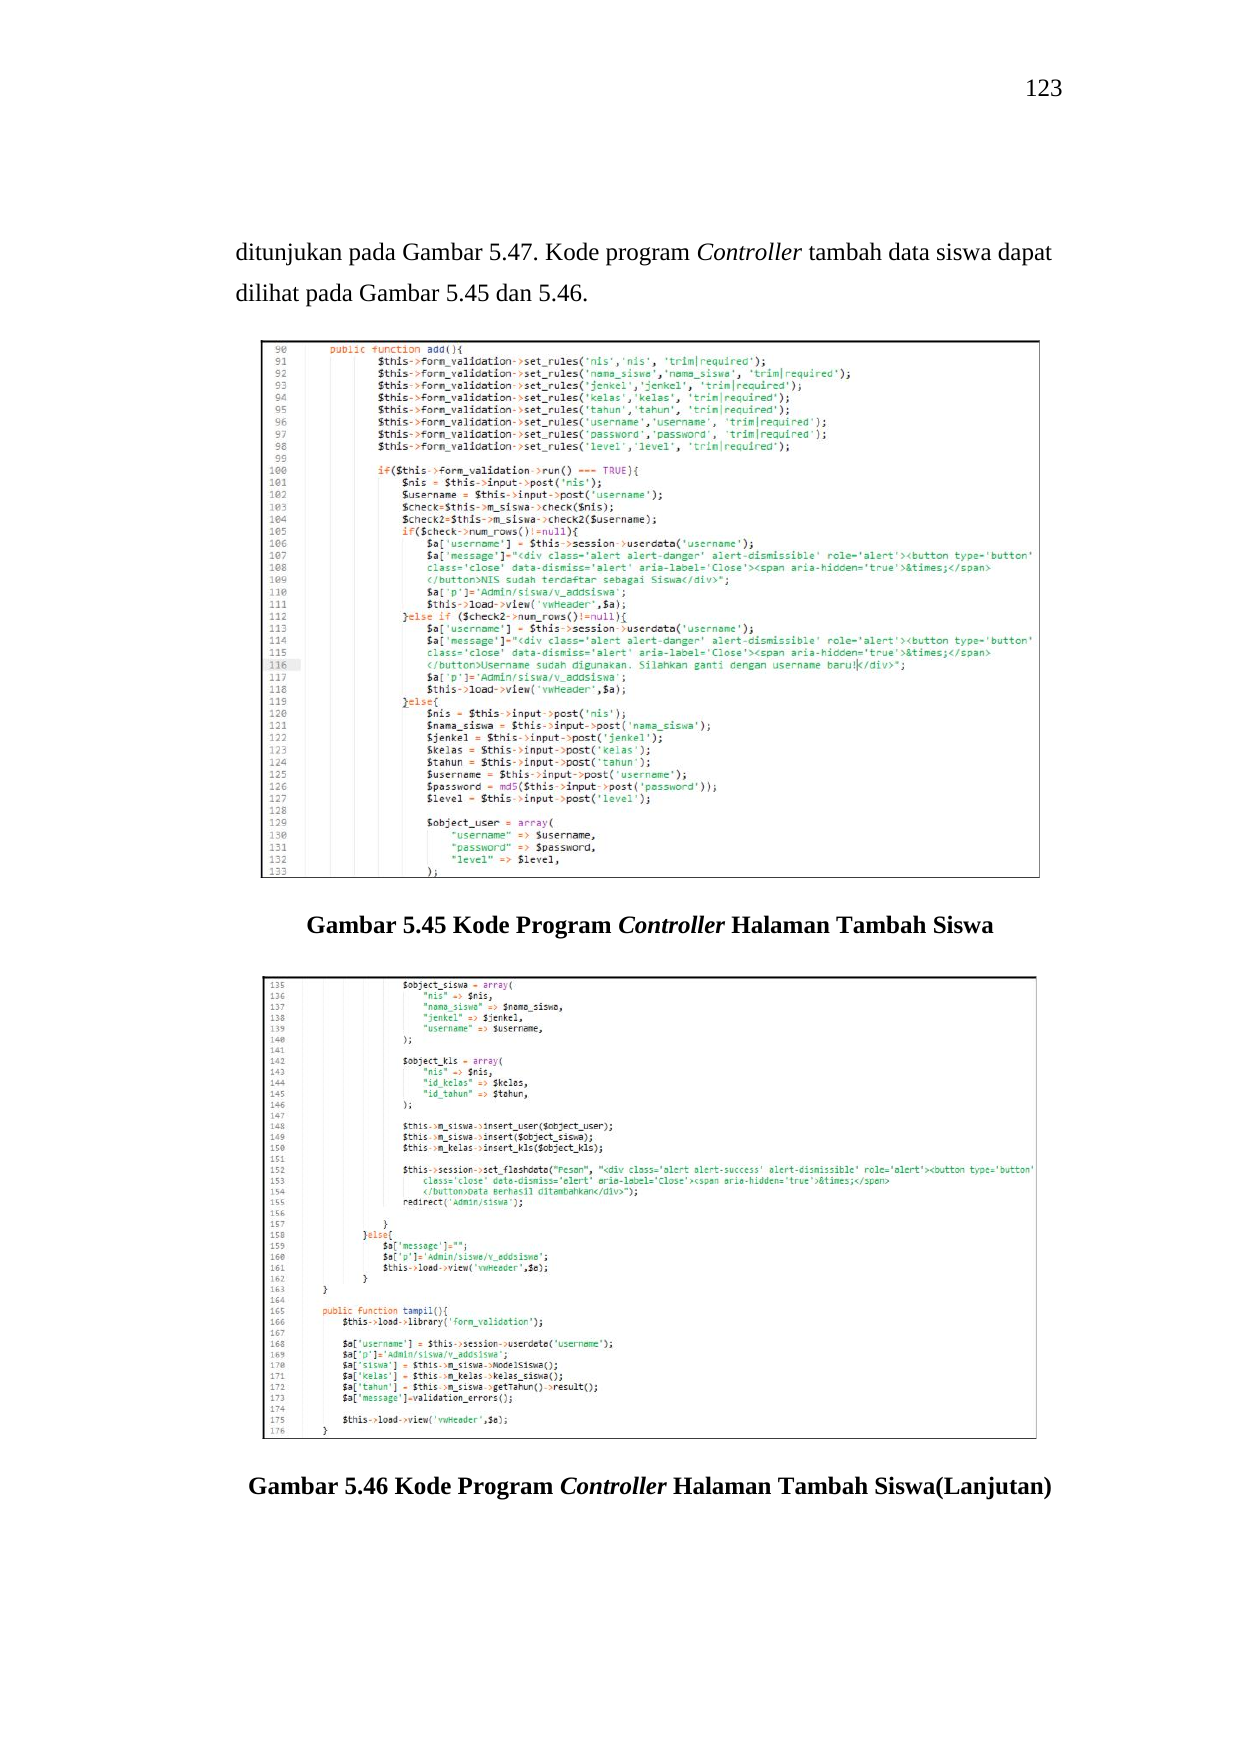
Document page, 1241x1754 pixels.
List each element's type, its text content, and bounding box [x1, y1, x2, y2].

text Gambar 5.45 Kode Program Controller Halaman Tambah Siswa [306, 911, 1090, 939]
picture [260, 340, 1040, 878]
picture [262, 976, 1037, 1439]
text ditunjukan pada Gambar 5.47. Kode program Controller tambah data siswa dapat dilihat pada Gambar 5.45 dan 5.46. [235, 237, 1062, 307]
text Gambar 5.46 Kode Program Controller Halaman Tambah Siswa(Lanjutan) [248, 1471, 1090, 1500]
text 123 [1025, 73, 1090, 101]
